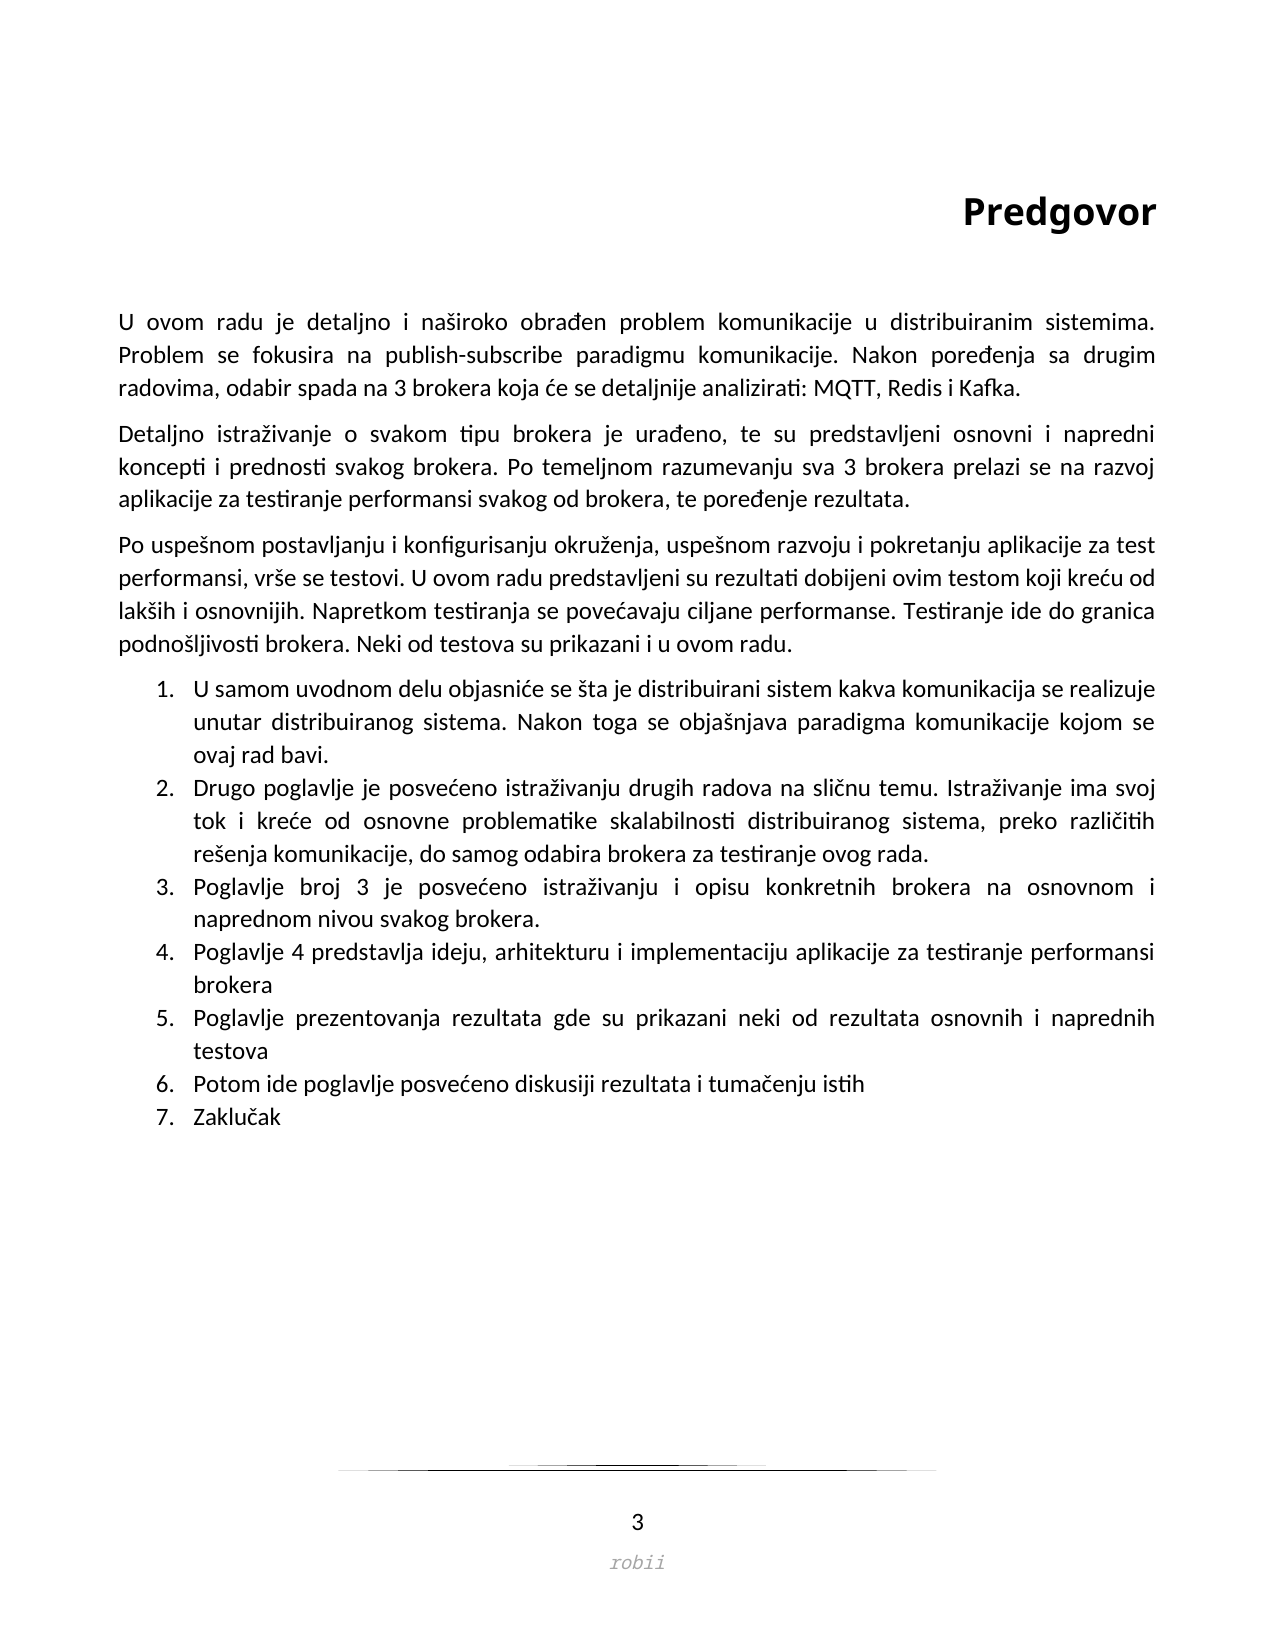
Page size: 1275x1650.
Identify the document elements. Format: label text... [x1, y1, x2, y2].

list Zaklučak [156, 1101, 1157, 1132]
text Po uspešnom postavljanju i konfigurisanju okruženja, uspešnom razvoju i pokretanju aplikacije za test performansi, vrše se testovi. U ovom radu predstavljeni su rezultati dobijeni ovim testom koji kreću od lakših i osnovnijih. Napretkom testiranja se povećavaju ciljane performanse. Testiranje ide do granica podnošljivosti brokera. Neki od testova su prikazani i u ovom radu. [118, 529, 1157, 658]
list U samom uvodnom delu objasniće se šta je distribuirani sistem kakva komunikacija se realizuje unutar distribuiranog sistema. Nakon toga se objašnjava paradigma komunikacije kojom se ovaj rad bavi. [156, 673, 1157, 769]
text Detaljno istraživanje o svakom tipu brokera je urađeno, te su predstavljeni osnovni i napredni koncepti i prednosti svakog brokera. Po temeljnom razumevanju sva 3 brokera prelazi se na razvoj aplikacije za testiranje performansi svakog od brokera, te poređenje rezultata. [118, 418, 1157, 514]
list Poglavlje prezentovanja rezultata gde su prikazani neki od rezultata osnovnih i naprednih testova [156, 1002, 1157, 1066]
list Drugo poglavlje je posvećeno istraživanju drugih radova na sličnu temu. Istraživanje ima svoj tok i kreće od osnovne problematike skalabilnosti distribuiranog sistema, preko različitih rešenja komunikacije, do samog odabira brokera za testiranje ovog rada. [156, 772, 1157, 868]
list Poglavlje broj 3 je posvećeno istraživanju i opisu konkretnih brokera na osnovnom i naprednom nivou svakog brokera. [156, 871, 1157, 934]
list Potom ide poglavlje posvećeno diskusiji rezultata i tumačenju istih [156, 1068, 1157, 1099]
list Poglavlje 4 predstavlja ideju, arhitekturu i implementaciju aplikacije za testiranje performansi brokera [156, 937, 1157, 1000]
text U ovom radu je detaljno i naširoko obrađen problem komunikacije u distribuiranim sistemima. Problem se fokusira na publish-subscribe paradigmu komunikacije. Nakon poređenja sa drugim radovima, odabir spada na 3 brokera koja će se detaljnije analizirati: MQTT, Redis i Kafka. [118, 307, 1157, 403]
subtitle Predgovor [156, 185, 1157, 236]
